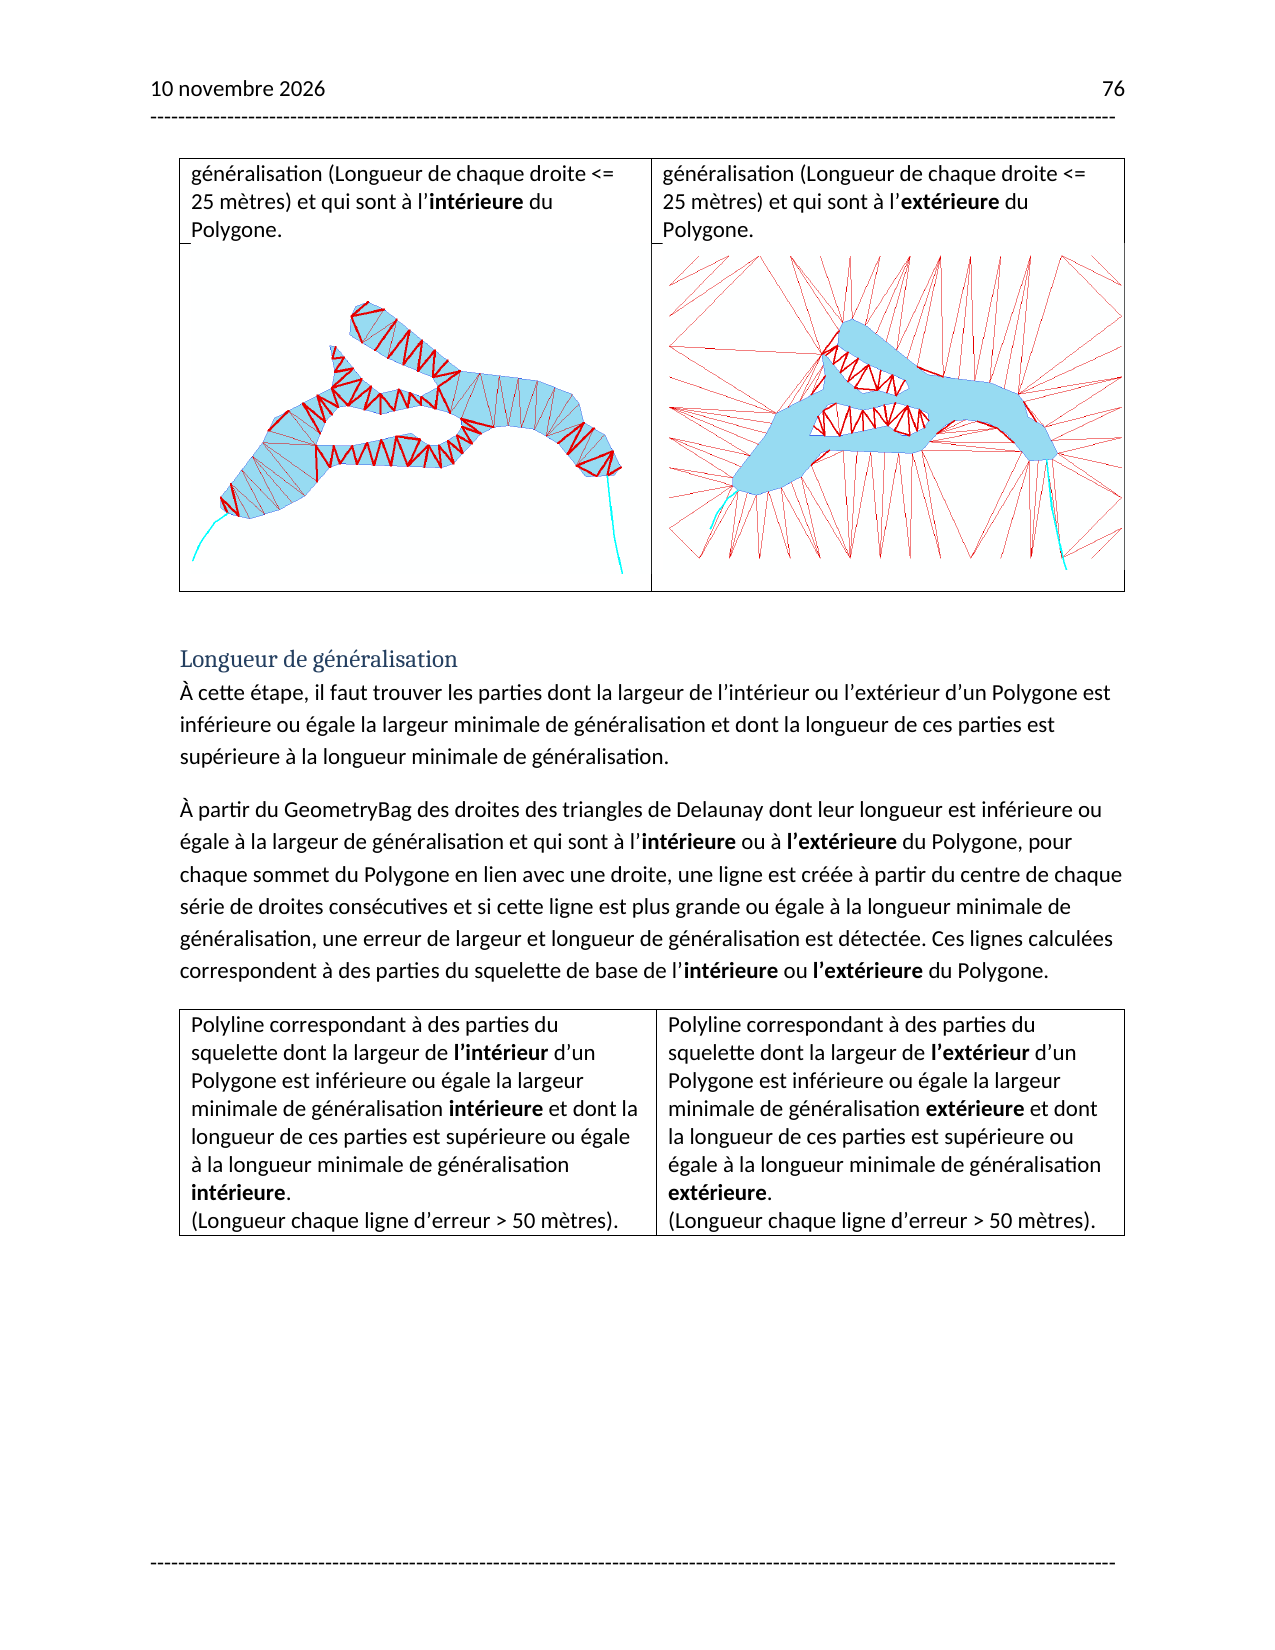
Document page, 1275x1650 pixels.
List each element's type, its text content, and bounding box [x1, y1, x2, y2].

text À partir du GeometryBag des droites des triangles de Delaunay dont leur longueur est inférieure ou égale à la largeur de généralisation et qui sont à l’intérieure ou à l’extérieure du Polygone, pour chaque sommet du Polygone en lien avec une droite, une ligne est créée à partir du centre de chaque série de droites consécutives et si cette ligne est plus grande ou égale à la longueur minimale de généralisation, une erreur de largeur et longueur de généralisation est détectée. Ces lignes calculées correspondent à des parties du squelette de base de l’intérieure ou l’extérieure du Polygone. [179, 795, 1125, 984]
picture [662, 243, 1125, 570]
table_header Polyline correspondant à des parties du squelette dont la largeur de l’extérieur d’un Polygone est inférieure ou égale la largeur minimale de généralisation extérieure et dont la longueur de ces parties est supérieure ou égale à la longueur minimale de généralisation extérieure. (Longueur chaque ligne d’erreur > 50 mètres). [657, 1010, 1124, 1234]
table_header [180, 159, 651, 243]
table_cell [652, 244, 1124, 591]
picture [190, 243, 652, 574]
text À cette étape, il faut trouver les parties dont la largeur de l’intérieur ou l’extérieur d’un Polygone est inférieure ou égale la largeur minimale de généralisation et dont la longueur de ces parties est supérieure à la longueur minimale de généralisation. [179, 678, 1125, 770]
table_cell [180, 244, 651, 591]
subtitle Longueur de généralisation [150, 645, 1125, 674]
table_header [652, 159, 1124, 243]
table_header Polyline correspondant à des parties du squelette dont la largeur de l’intérieur d’un Polygone est inférieure ou égale la largeur minimale de généralisation intérieure et dont la longueur de ces parties est supérieure ou égale à la longueur minimale de généralisation intérieure. (Longueur chaque ligne d’erreur > 50 mètres). [180, 1010, 656, 1234]
